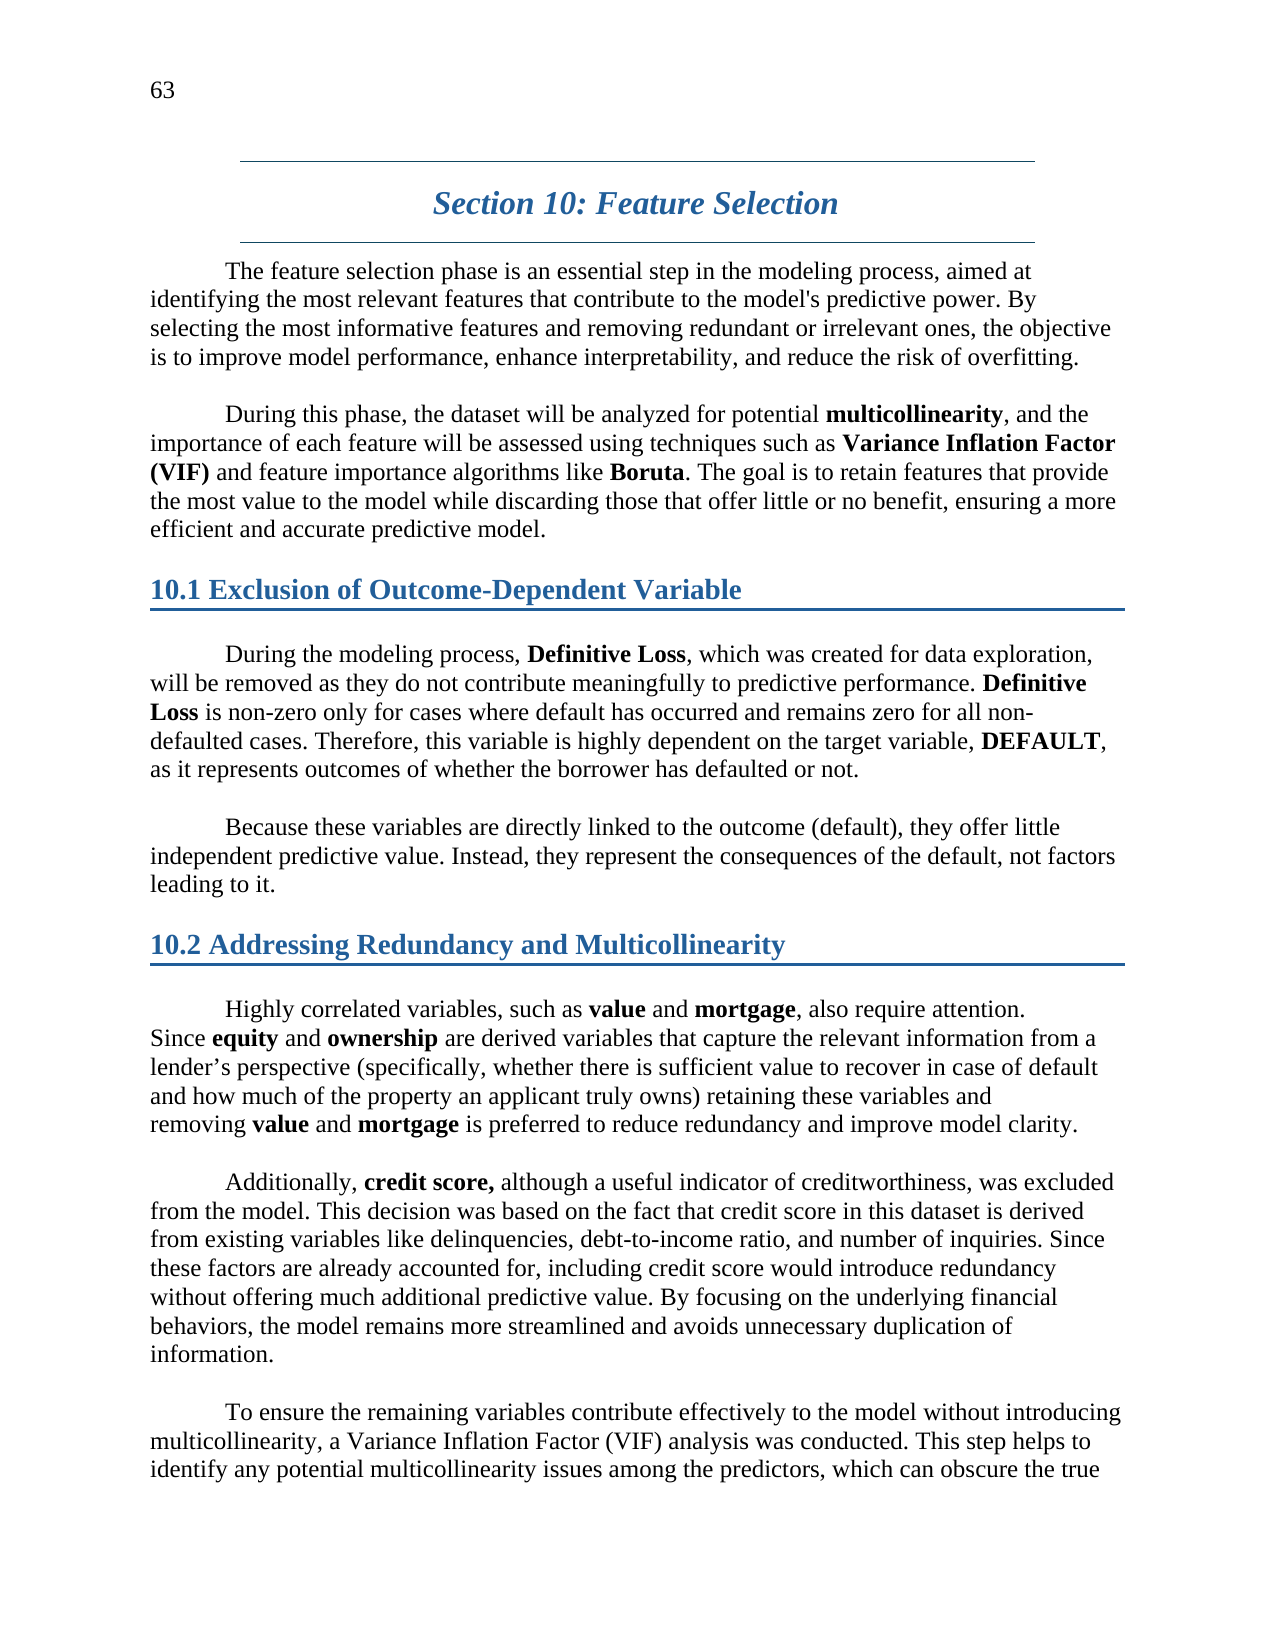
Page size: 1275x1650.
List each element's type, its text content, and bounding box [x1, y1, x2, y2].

text Because these variables are directly linked to the outcome (default), they offer little independent predictive value. Instead, they represent the consequences of the default, not factors leading to it. [150, 812, 1125, 898]
subtitle 10.1 Exclusion of Outcome-Dependent Variable [150, 572, 1125, 608]
text During the modeling process, Definitive Loss, which was created for data exploration, will be removed as they do not contribute meaningfully to predictive performance. Definitive Loss is non-zero only for cases where default has occurred and remains zero for all non-defaulted cases. Therefore, this variable is highly dependent on the target variable, DEFAULT, as it represents outcomes of whether the borrower has defaulted or not. [150, 639, 1125, 783]
subtitle 10.2 Addressing Redundancy and Multicollinearity [150, 927, 1125, 963]
text The feature selection phase is an essential step in the modeling process, aimed at identifying the most relevant features that contribute to the model's predictive power. By selecting the most informative features and removing redundant or irrelevant ones, the objective is to improve model performance, enhance interpretability, and reduce the risk of overfitting. [150, 256, 1125, 371]
text During this phase, the dataset will be analyzed for potential multicollinearity, and the importance of each feature will be assessed using techniques such as Variance Inflation Factor (VIF) and feature importance algorithms like Boruta. The goal is to retain features that provide the most value to the model while discarding those that offer little or no benefit, ensuring a more efficient and accurate predictive model. [150, 399, 1125, 543]
text Highly correlated variables, such as value and mortgage, also require attention. Since equity and ownership are derived variables that capture the relevant information from a lender’s perspective (specifically, whether there is sufficient value to recover in case of default and how much of the property an applicant truly owns) retaining these variables and removing value and mortgage is preferred to reduce redundancy and improve model clarity. [150, 994, 1125, 1138]
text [150, 1397, 1125, 1483]
text Additionally, credit score, although a useful indicator of creditworthiness, was excluded from the model. This decision was based on the fact that credit score in this dataset is derived from existing variables like delinquencies, debt-to-income ratio, and number of inquiries. Since these factors are already accounted for, including credit score would introduce redundancy without offering much additional predictive value. By focusing on the underlying financial behaviors, the model remains more streamlined and avoids unnecessary duplication of information. [150, 1167, 1125, 1368]
subtitle Section 10: Feature Selection [240, 162, 1035, 242]
